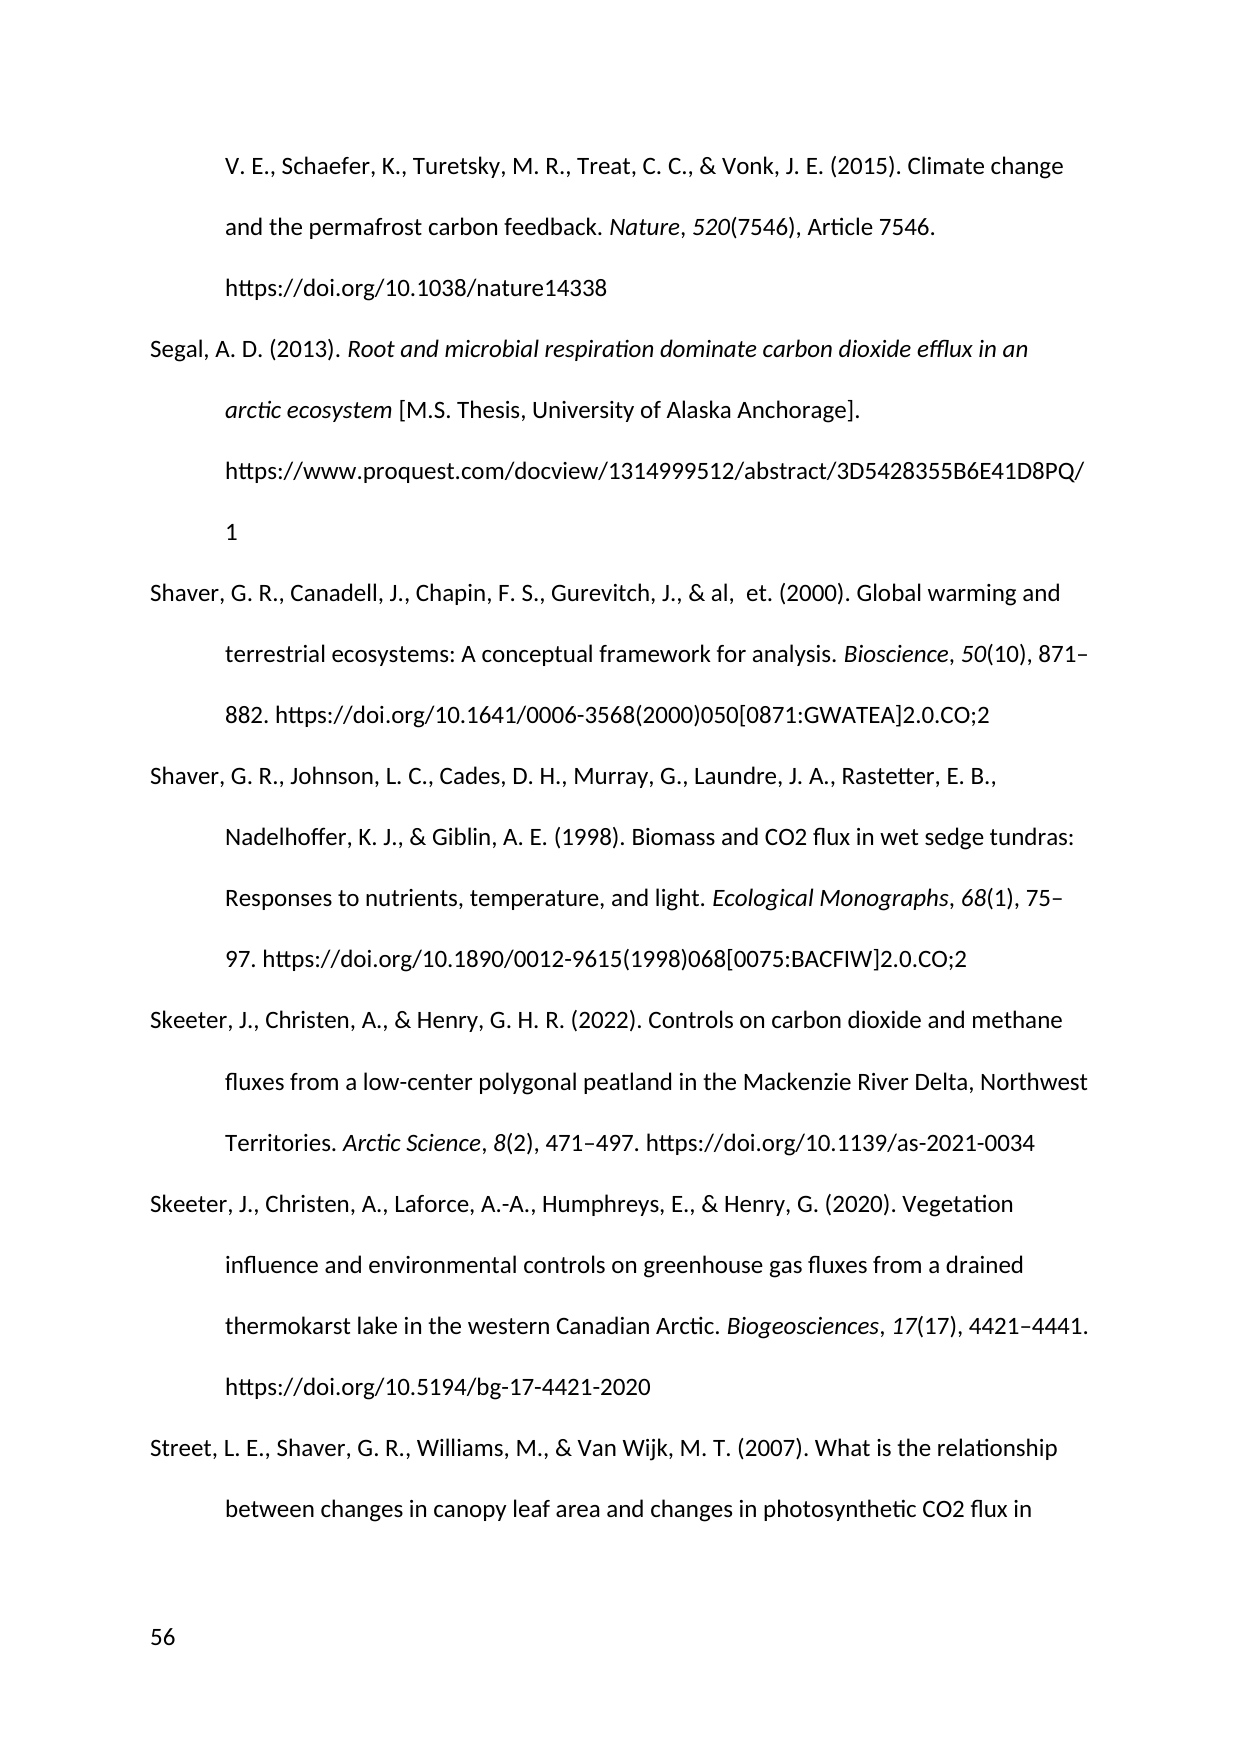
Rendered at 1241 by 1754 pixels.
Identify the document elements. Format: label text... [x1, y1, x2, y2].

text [150, 150, 1090, 303]
text Skeeter, J., Christen, A., Laforce, A.-A., Humphreys, E., & Henry, G. (2020). Vegetation influence and environmental controls on greenhouse gas fluxes from a drained thermokarst lake in the western Canadian Arctic. Biogeosciences, 17(17), 4421–4441. https://doi.org/10.5194/bg-17-4421-2020 [150, 1188, 1090, 1401]
text Shaver, G. R., Canadell, J., Chapin, F. S., Gurevitch, J., & al, et. (2000). Global warming and terrestrial ecosystems: A conceptual framework for analysis. Bioscience, 50(10), 871–882. https://doi.org/10.1641/0006-3568(2000)050[0871:GWATEA]2.0.CO;2 [150, 577, 1090, 730]
text Skeeter, J., Christen, A., & Henry, G. H. R. (2022). Controls on carbon dioxide and methane fluxes from a low-center polygonal peatland in the Mackenzie River Delta, Northwest Territories. Arctic Science, 8(2), 471–497. https://doi.org/10.1139/as-2021-0034 [150, 1004, 1090, 1157]
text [150, 1432, 1090, 1523]
text Segal, A. D. (2013). Root and microbial respiration dominate carbon dioxide efflux in an arctic ecosystem [M.S. Thesis, University of Alaska Anchorage]. https://www.proquest.com/docview/1314999512/abstract/3D5428355B6E41D8PQ/1 [150, 333, 1090, 547]
text Shaver, G. R., Johnson, L. C., Cades, D. H., Murray, G., Laundre, J. A., Rastetter, E. B., Nadelhoffer, K. J., & Giblin, A. E. (1998). Biomass and CO2 flux in wet sedge tundras: Responses to nutrients, temperature, and light. Ecological Monographs, 68(1), 75–97. https://doi.org/10.1890/0012-9615(1998)068[0075:BACFIW]2.0.CO;2 [150, 760, 1090, 974]
